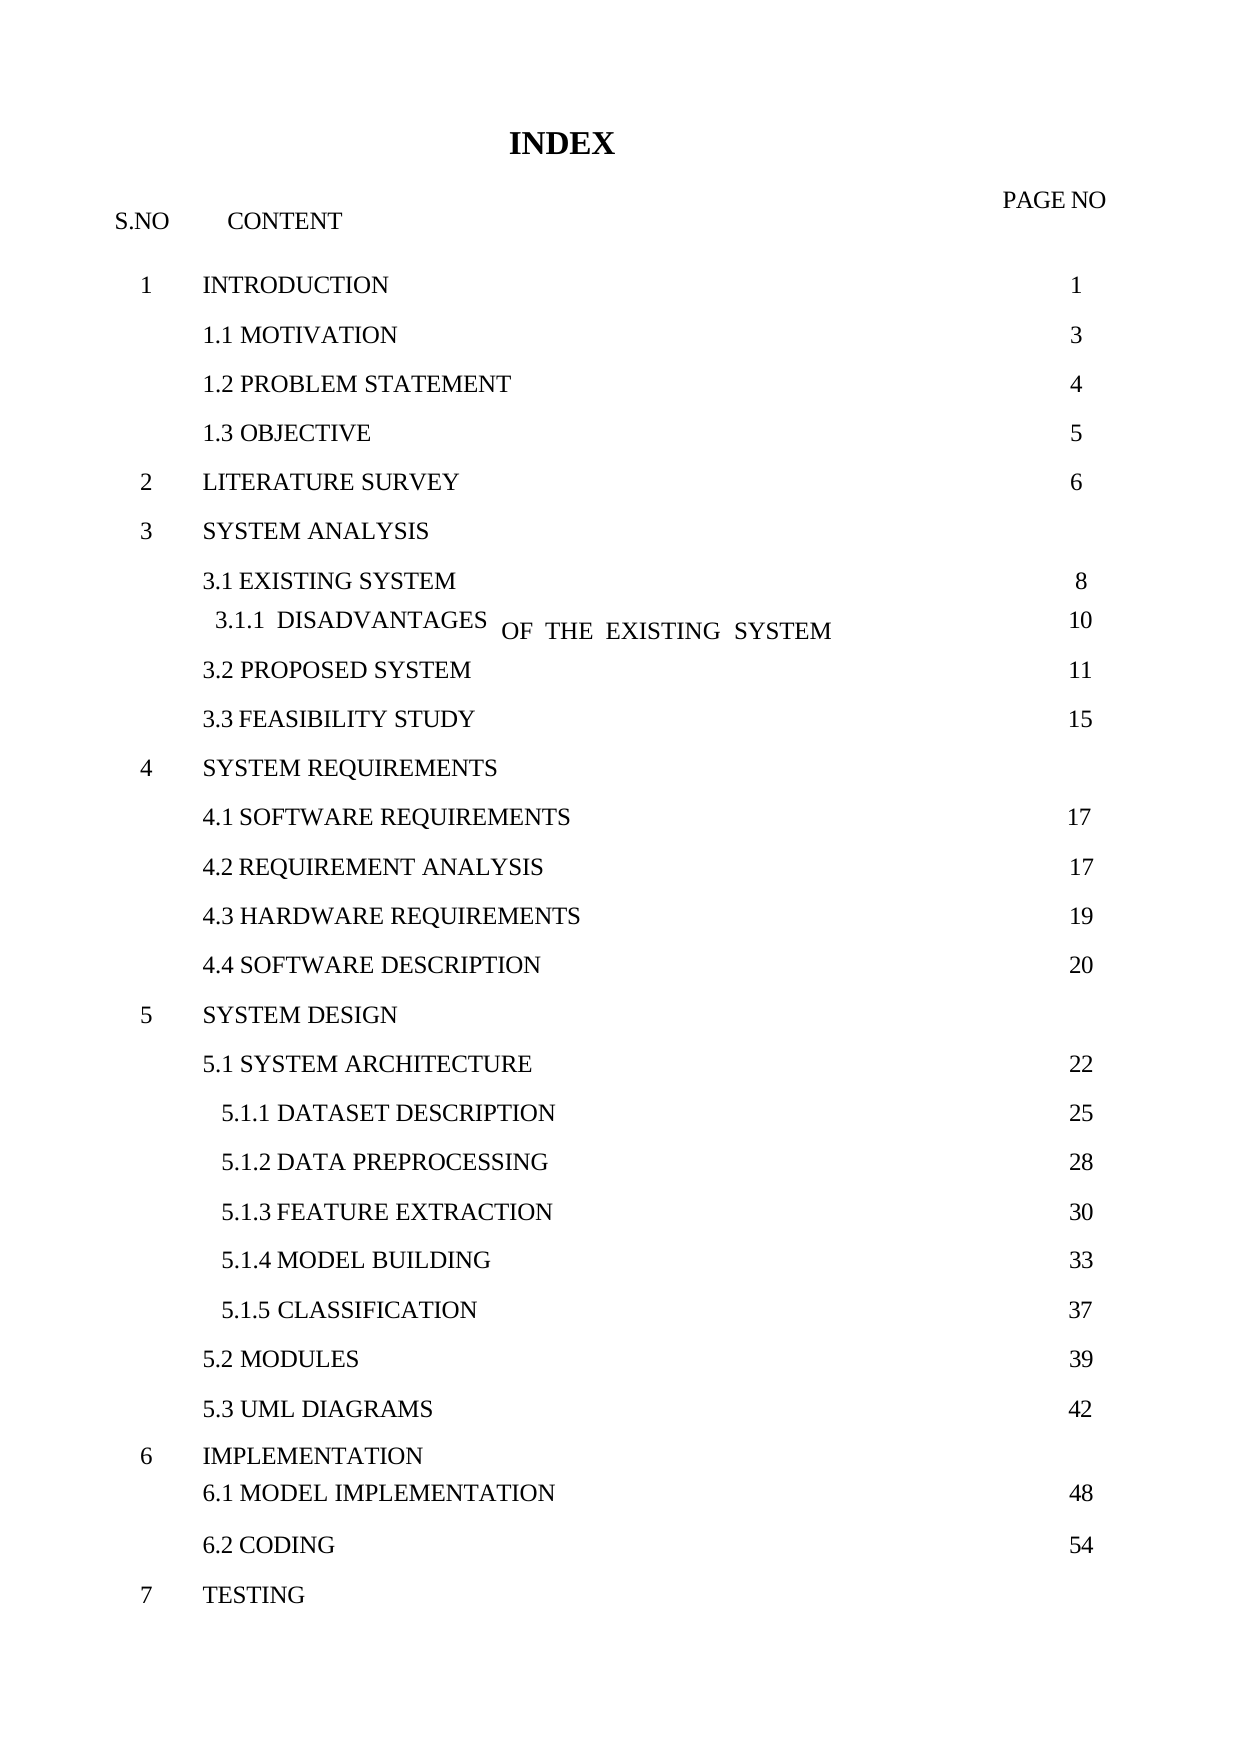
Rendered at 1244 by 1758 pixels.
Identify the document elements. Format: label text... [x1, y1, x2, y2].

text S.NO CONTENT [74, 206, 346, 235]
subtitle INDEX [509, 123, 685, 161]
text PAGE NO [1002, 185, 1132, 214]
